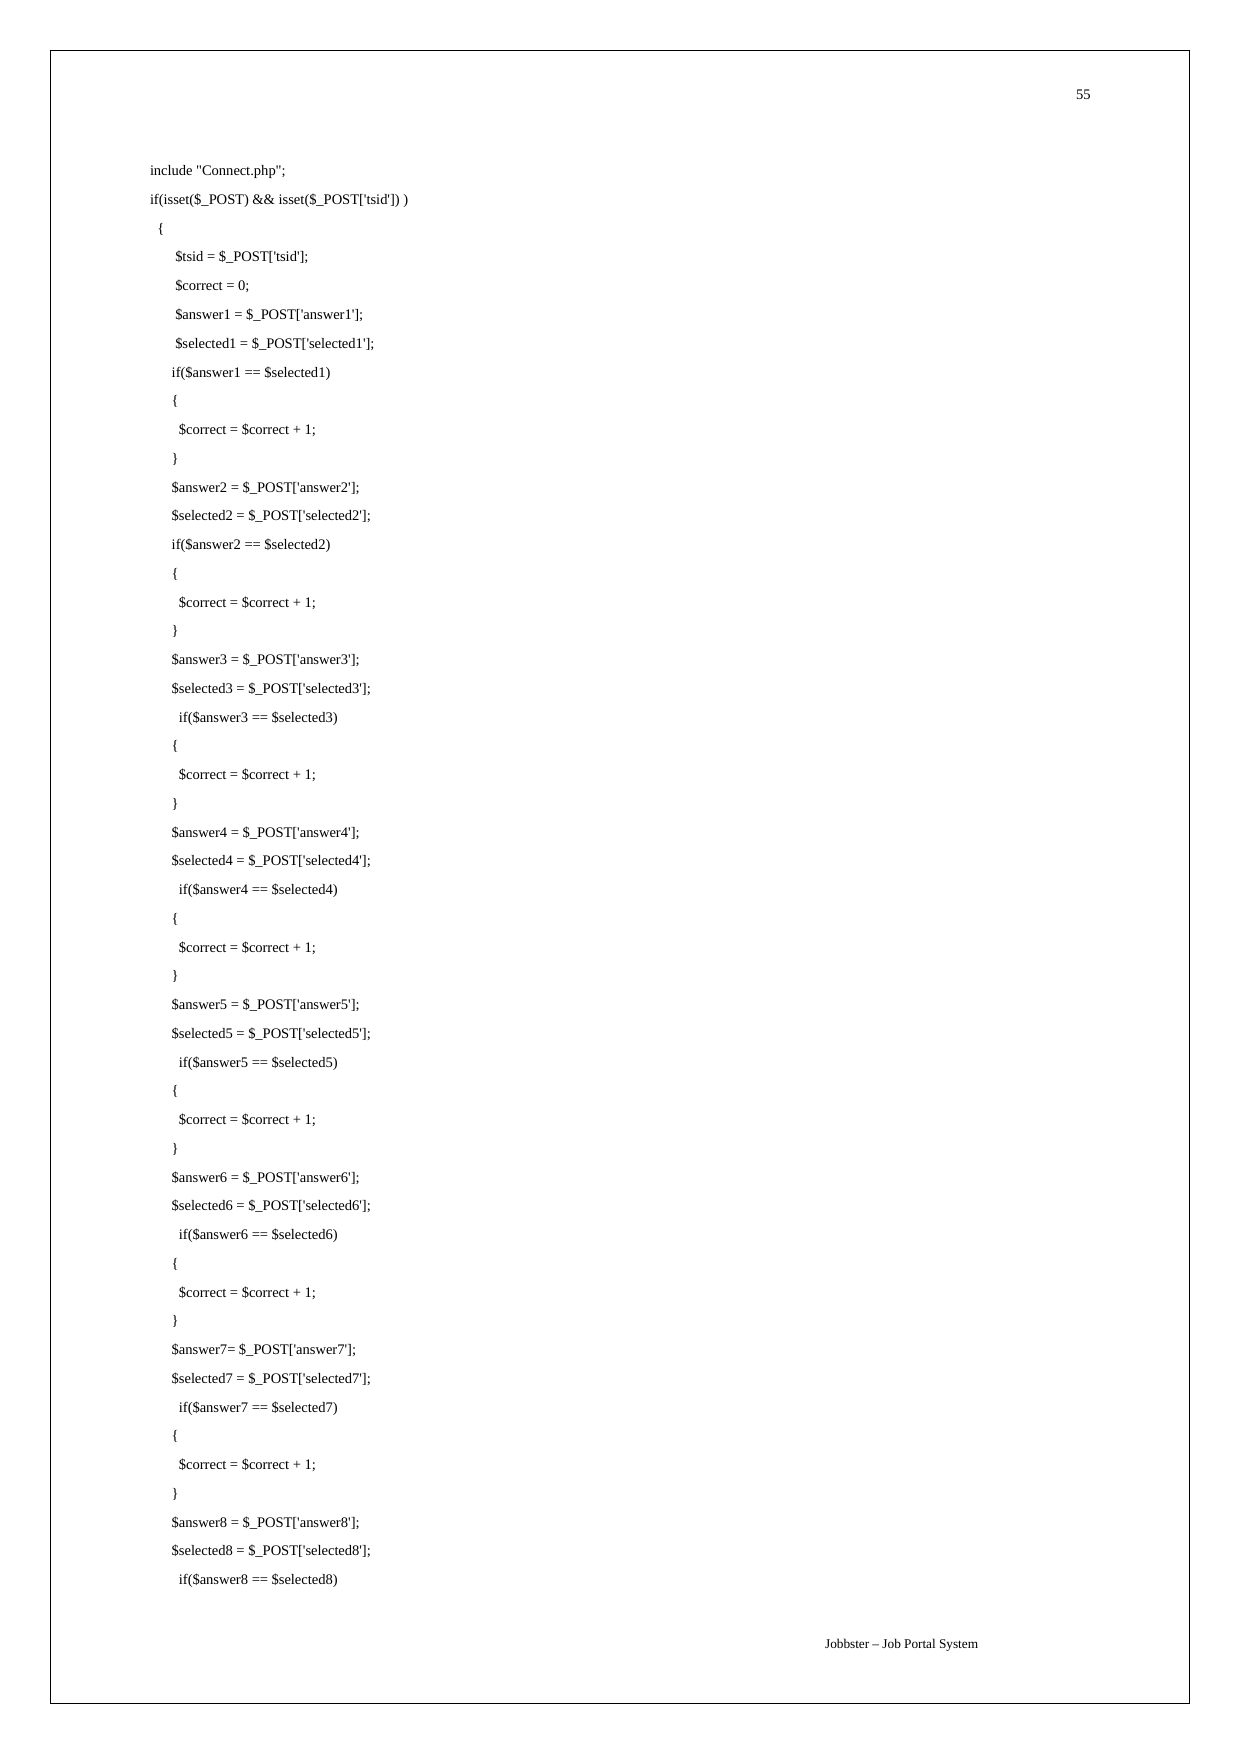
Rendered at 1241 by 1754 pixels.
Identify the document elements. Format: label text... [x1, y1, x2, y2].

text $answer2 = $_POST['answer2']; [150, 466, 1090, 495]
text if($answer8 == $selected8) [150, 1559, 1090, 1588]
text $correct = $correct + 1; [150, 1271, 1090, 1300]
text } [150, 783, 1090, 811]
text $selected2 = $_POST['selected2']; [150, 495, 1090, 524]
text $correct = $correct + 1; [150, 754, 1090, 783]
text $answer4 = $_POST['answer4']; [150, 811, 1090, 840]
text $tsid = $_POST['tsid']; [150, 236, 1090, 265]
text } [150, 1473, 1090, 1501]
text { [150, 207, 1090, 236]
text $selected8 = $_POST['selected8']; [150, 1530, 1090, 1559]
text } [150, 1300, 1090, 1329]
text if($answer4 == $selected4) [150, 869, 1090, 898]
text { [150, 1243, 1090, 1271]
text } [150, 1128, 1090, 1156]
text { [150, 380, 1090, 409]
text $answer6 = $_POST['answer6']; [150, 1156, 1090, 1185]
text { [150, 1070, 1090, 1099]
text $correct = $correct + 1; [150, 581, 1090, 610]
text $correct = $correct + 1; [150, 1099, 1090, 1128]
text $answer3 = $_POST['answer3']; [150, 639, 1090, 668]
text $correct = 0; [150, 265, 1090, 294]
text $answer1 = $_POST['answer1']; [150, 294, 1090, 322]
text $answer5 = $_POST['answer5']; [150, 984, 1090, 1013]
text if($answer3 == $selected3) [150, 696, 1090, 725]
text include "Connect.php"; [150, 150, 1090, 179]
text if($answer7 == $selected7) [150, 1386, 1090, 1415]
text if($answer5 == $selected5) [150, 1041, 1090, 1070]
text $selected5 = $_POST['selected5']; [150, 1013, 1090, 1041]
text if($answer2 == $selected2) [150, 524, 1090, 553]
text { [150, 898, 1090, 926]
text } [150, 610, 1090, 639]
text $selected4 = $_POST['selected4']; [150, 840, 1090, 869]
text if($answer6 == $selected6) [150, 1214, 1090, 1243]
text if($answer1 == $selected1) [150, 351, 1090, 380]
text { [150, 1415, 1090, 1444]
text $correct = $correct + 1; [150, 926, 1090, 955]
text { [150, 725, 1090, 754]
text } [150, 955, 1090, 984]
text $correct = $correct + 1; [150, 409, 1090, 438]
text { [150, 553, 1090, 581]
text $selected1 = $_POST['selected1']; [150, 322, 1090, 351]
text $correct = $correct + 1; [150, 1444, 1090, 1473]
text $selected6 = $_POST['selected6']; [150, 1185, 1090, 1214]
text } [150, 438, 1090, 466]
text if(isset($_POST) && isset($_POST['tsid']) ) [150, 179, 1090, 207]
text $selected7 = $_POST['selected7']; [150, 1358, 1090, 1386]
text $selected3 = $_POST['selected3']; [150, 668, 1090, 696]
text $answer7= $_POST['answer7']; [150, 1329, 1090, 1358]
text $answer8 = $_POST['answer8']; [150, 1501, 1090, 1530]
